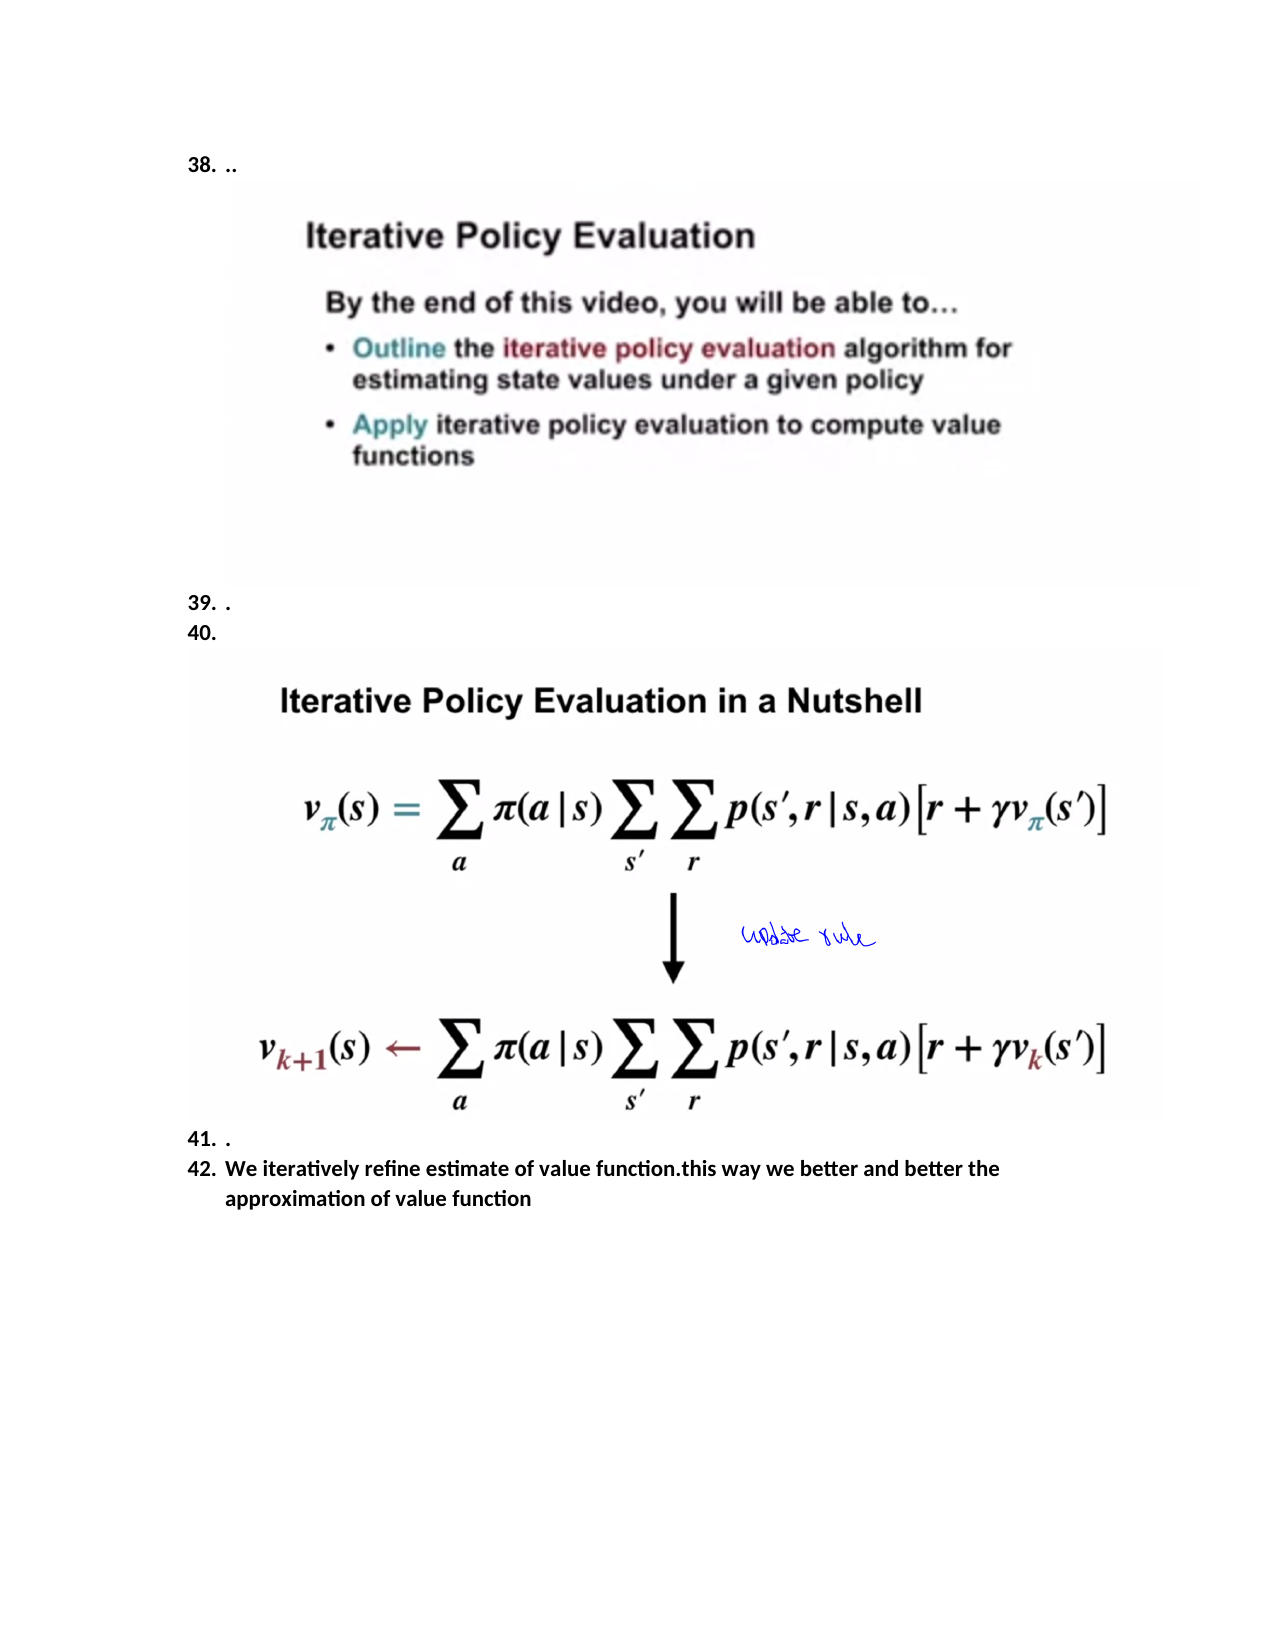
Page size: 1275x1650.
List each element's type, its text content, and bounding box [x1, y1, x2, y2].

list We iteratively refine estimate of value function.this way we better and better the approximation of value function [187, 1154, 1125, 1212]
picture [187, 648, 1163, 1122]
list . [187, 1124, 1125, 1152]
picture [225, 180, 1200, 587]
list . [187, 588, 1125, 616]
